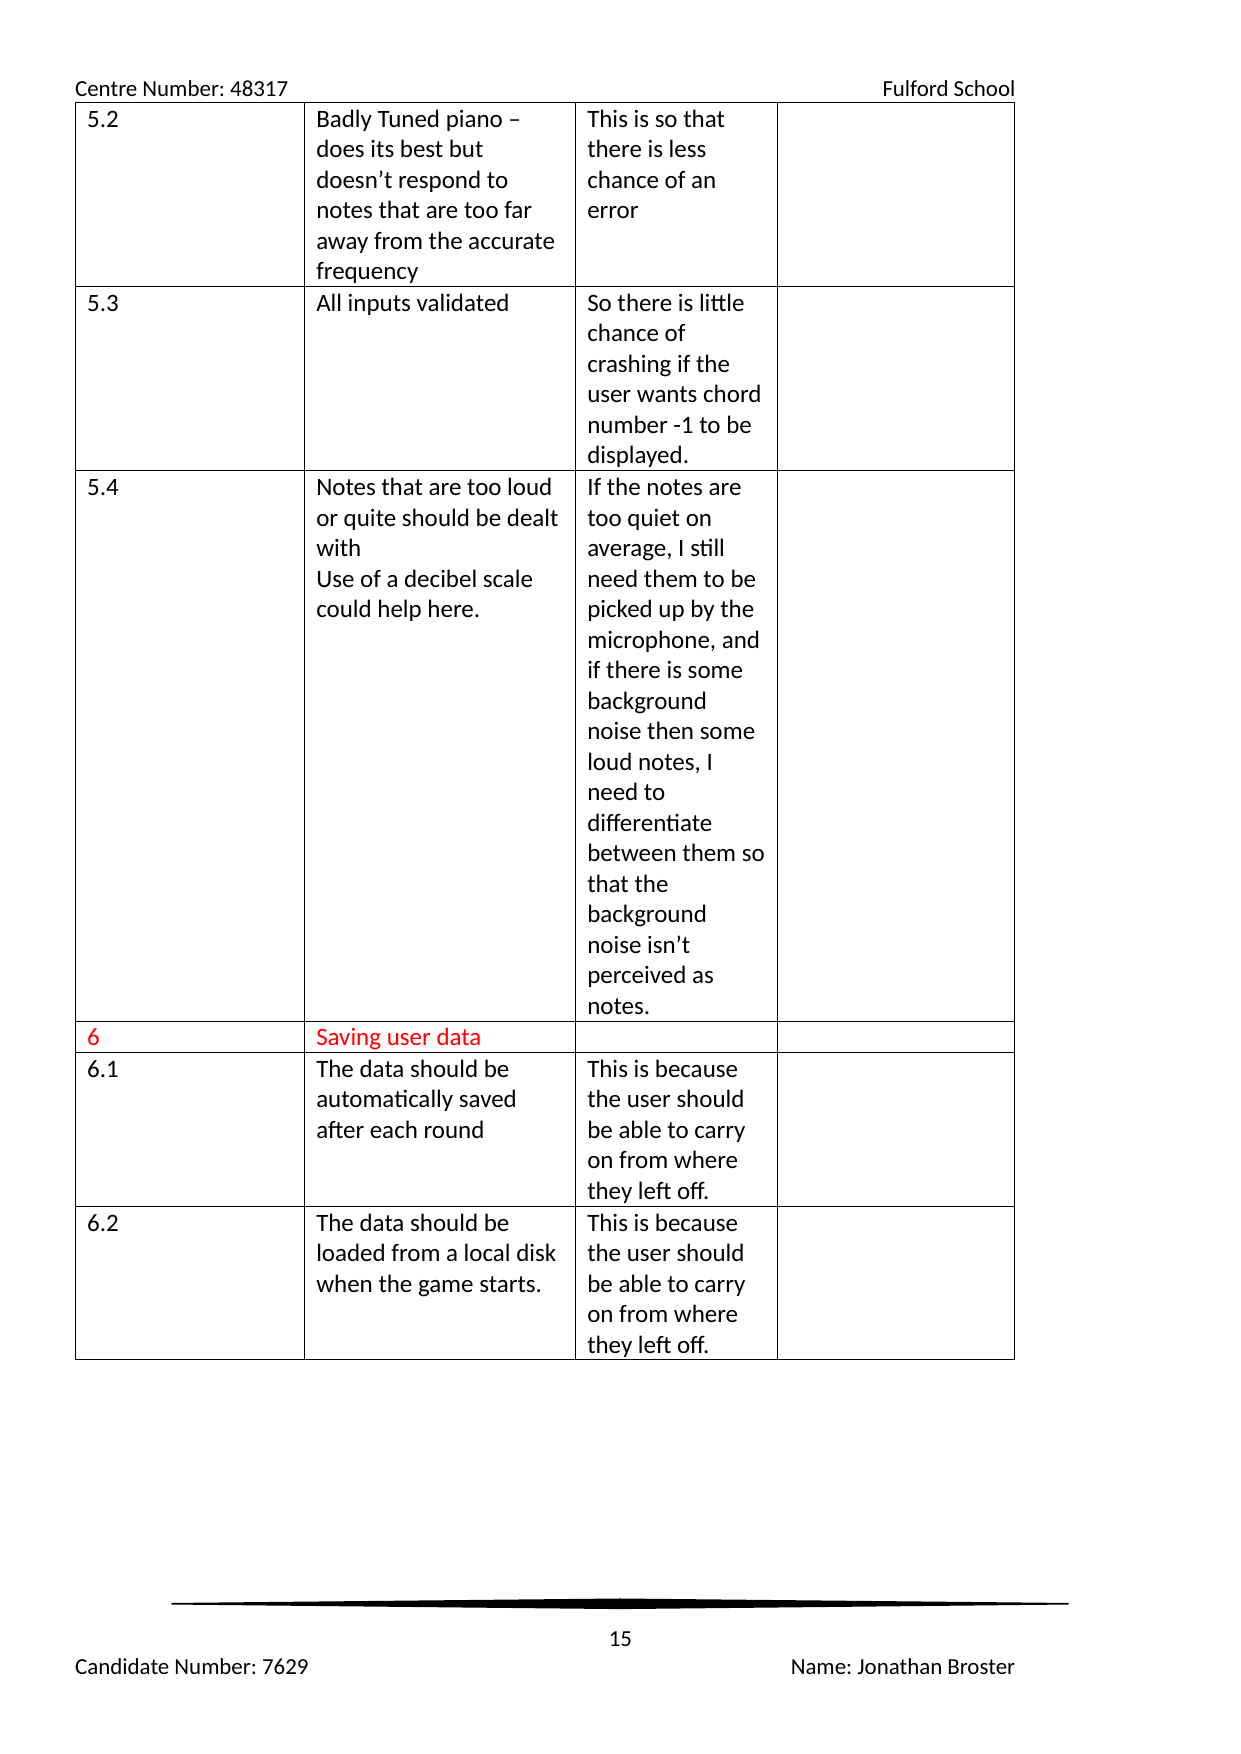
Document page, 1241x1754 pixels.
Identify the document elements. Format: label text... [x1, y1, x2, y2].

table_cell So there is little chance of crashing if the user wants chord number -1 to be displayed. [576, 287, 777, 470]
table_cell Notes that are too loud or quite should be dealt with Use of a decibel scale could help here. [305, 471, 575, 1021]
table_cell 5.3 [76, 287, 304, 470]
table_cell Badly Tuned piano – does its best but doesn’t respond to notes that are too far away from the accurate frequency [305, 103, 575, 286]
table_cell The data should be automatically saved after each round [305, 1053, 575, 1206]
table_cell The data should be loaded from a local disk when the game starts. [305, 1207, 575, 1359]
table_cell 6 [76, 1022, 304, 1052]
table_cell [778, 1022, 1014, 1052]
table_cell This is so that there is less chance of an error [576, 103, 777, 286]
table_cell [778, 103, 1014, 286]
table_cell [778, 471, 1014, 1021]
table_cell Saving user data [305, 1022, 575, 1052]
table_cell 6.1 [76, 1053, 304, 1206]
table_cell [576, 1022, 777, 1052]
table_cell If the notes are too quiet on average, I still need them to be picked up by the microphone, and if there is some background noise then some loud notes, I need to differentiate between them so that the background noise isn’t perceived as notes. [576, 471, 777, 1021]
table_cell All inputs validated [305, 287, 575, 470]
table_cell This is because the user should be able to carry on from where they left off. [576, 1053, 777, 1206]
table_cell [778, 287, 1014, 470]
table_cell 5.2 [76, 103, 304, 286]
table_cell 5.4 [76, 471, 304, 1021]
table_cell [778, 1207, 1014, 1359]
table_cell This is because the user should be able to carry on from where they left off. [576, 1207, 777, 1359]
table_cell 6.2 [76, 1207, 304, 1359]
table_cell [778, 1053, 1014, 1206]
